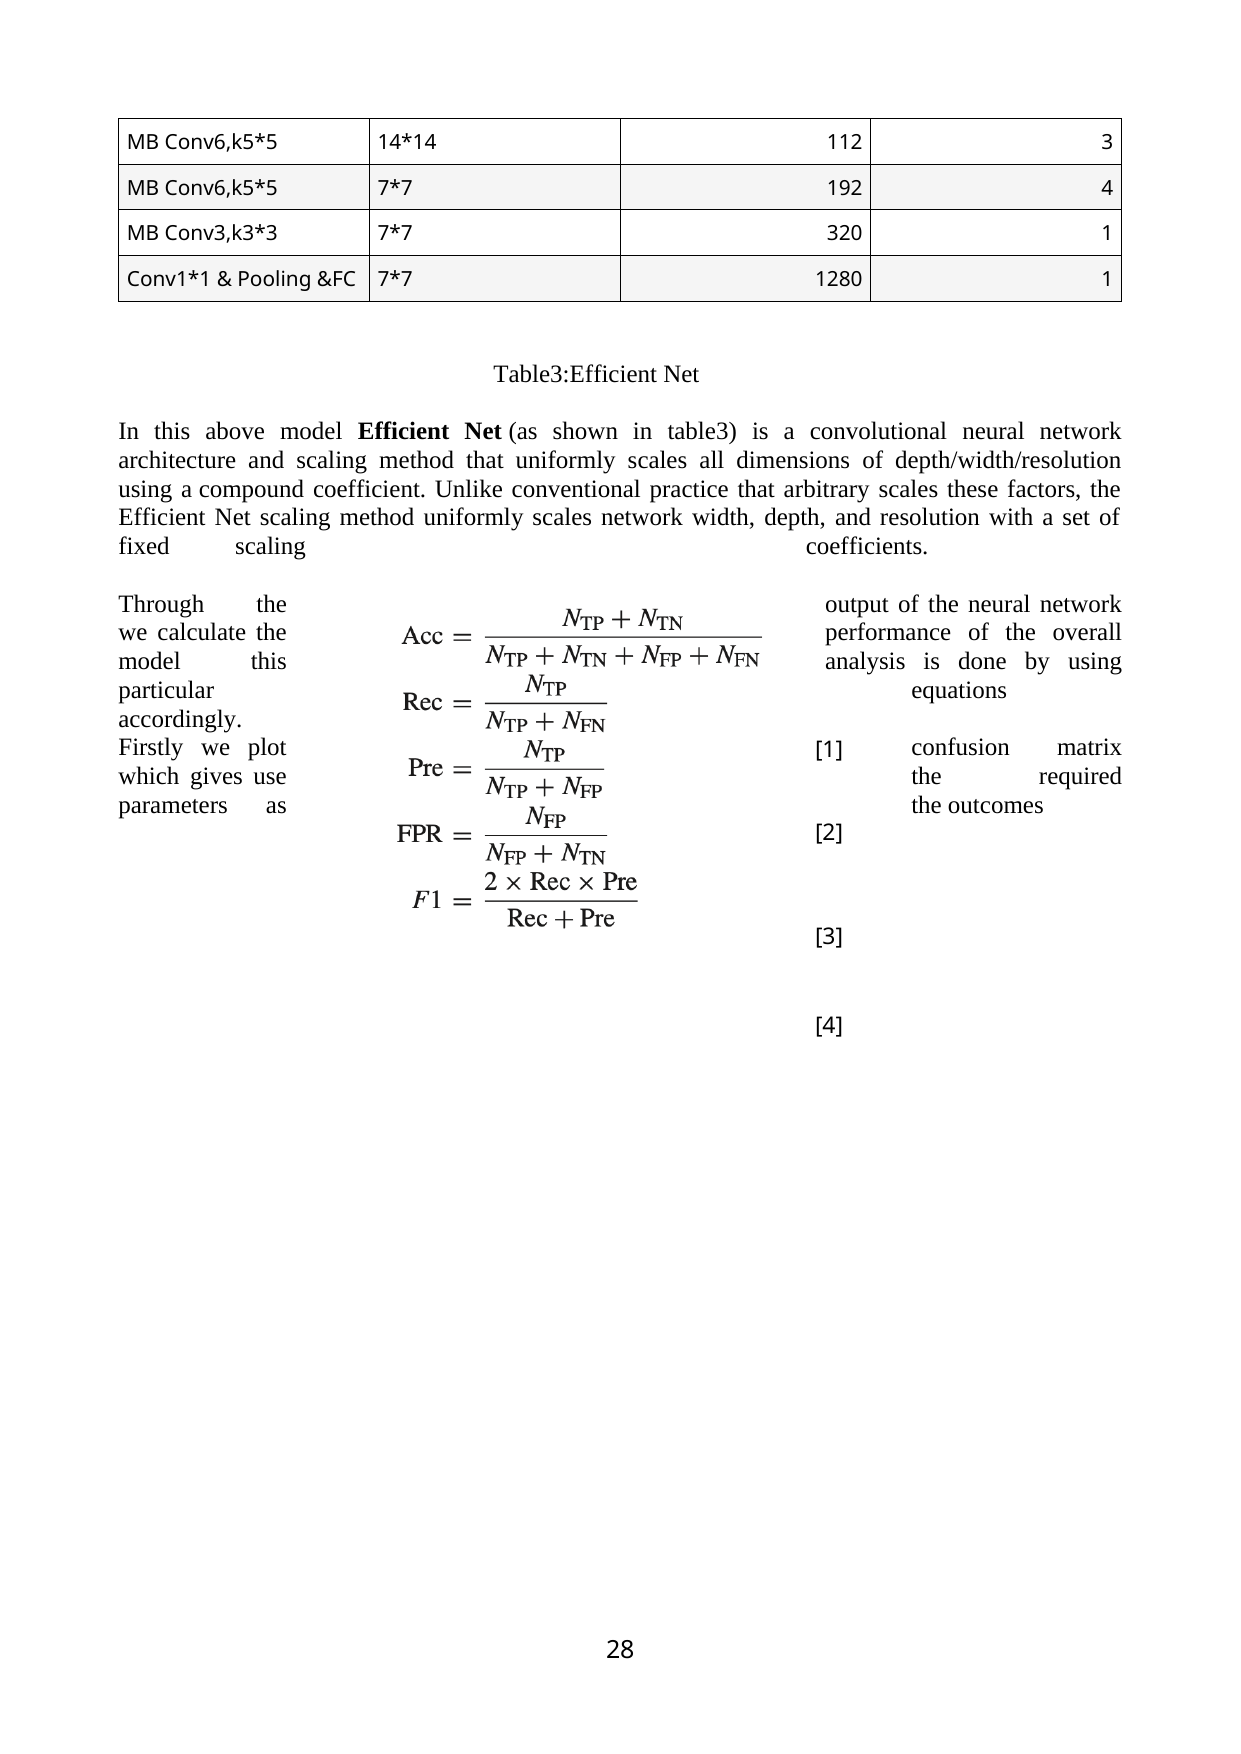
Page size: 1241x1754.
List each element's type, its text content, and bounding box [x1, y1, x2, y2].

text In this above model Efficient Net (as shown in table3) is a convolutional neural network architecture and scaling method that uniformly scales all dimensions of depth/width/resolution using a compound coefficient. Unlike conventional practice that arbitrary scales these factors, the Efficient Net scaling method uniformly scales network width, depth, and resolution with a set of fixed scaling coefficients. [118, 416, 1122, 560]
picture [311, 584, 800, 933]
table_cell 112 [621, 119, 870, 164]
text Table3:Efficient Net [118, 359, 1122, 387]
table_cell 1 [871, 256, 1121, 301]
table_cell 4 [871, 165, 1121, 209]
text Through the output of the neural network we calculate the performance of the overall model this analysis is done by using particular equations accordingly. [800, 589, 1122, 732]
table_cell 1280 [621, 256, 870, 301]
text Through the output of the neural network we calculate the performance of the overall model this analysis is done by using particular equations accordingly. [118, 589, 311, 732]
table_cell 320 [621, 210, 870, 255]
text Firstly we plot confusion matrix which gives use the required parameters as the outcomes [800, 732, 1122, 819]
table_cell MB Conv6,k5*5 [119, 119, 369, 164]
table_cell 192 [621, 165, 870, 209]
table_cell MB Conv3,k3*3 [119, 210, 369, 255]
text Firstly we plot confusion matrix which gives use the required parameters as the outcomes [118, 732, 311, 819]
table_cell 14*14 [370, 119, 620, 164]
table_cell 7*7 [370, 210, 620, 255]
table_cell 3 [871, 119, 1121, 164]
table_cell 7*7 [370, 165, 620, 209]
table_cell Conv1*1 & Pooling &FC [119, 256, 369, 301]
table_cell 7*7 [370, 256, 620, 301]
table_cell MB Conv6,k5*5 [119, 165, 369, 209]
table_cell 1 [871, 210, 1121, 255]
